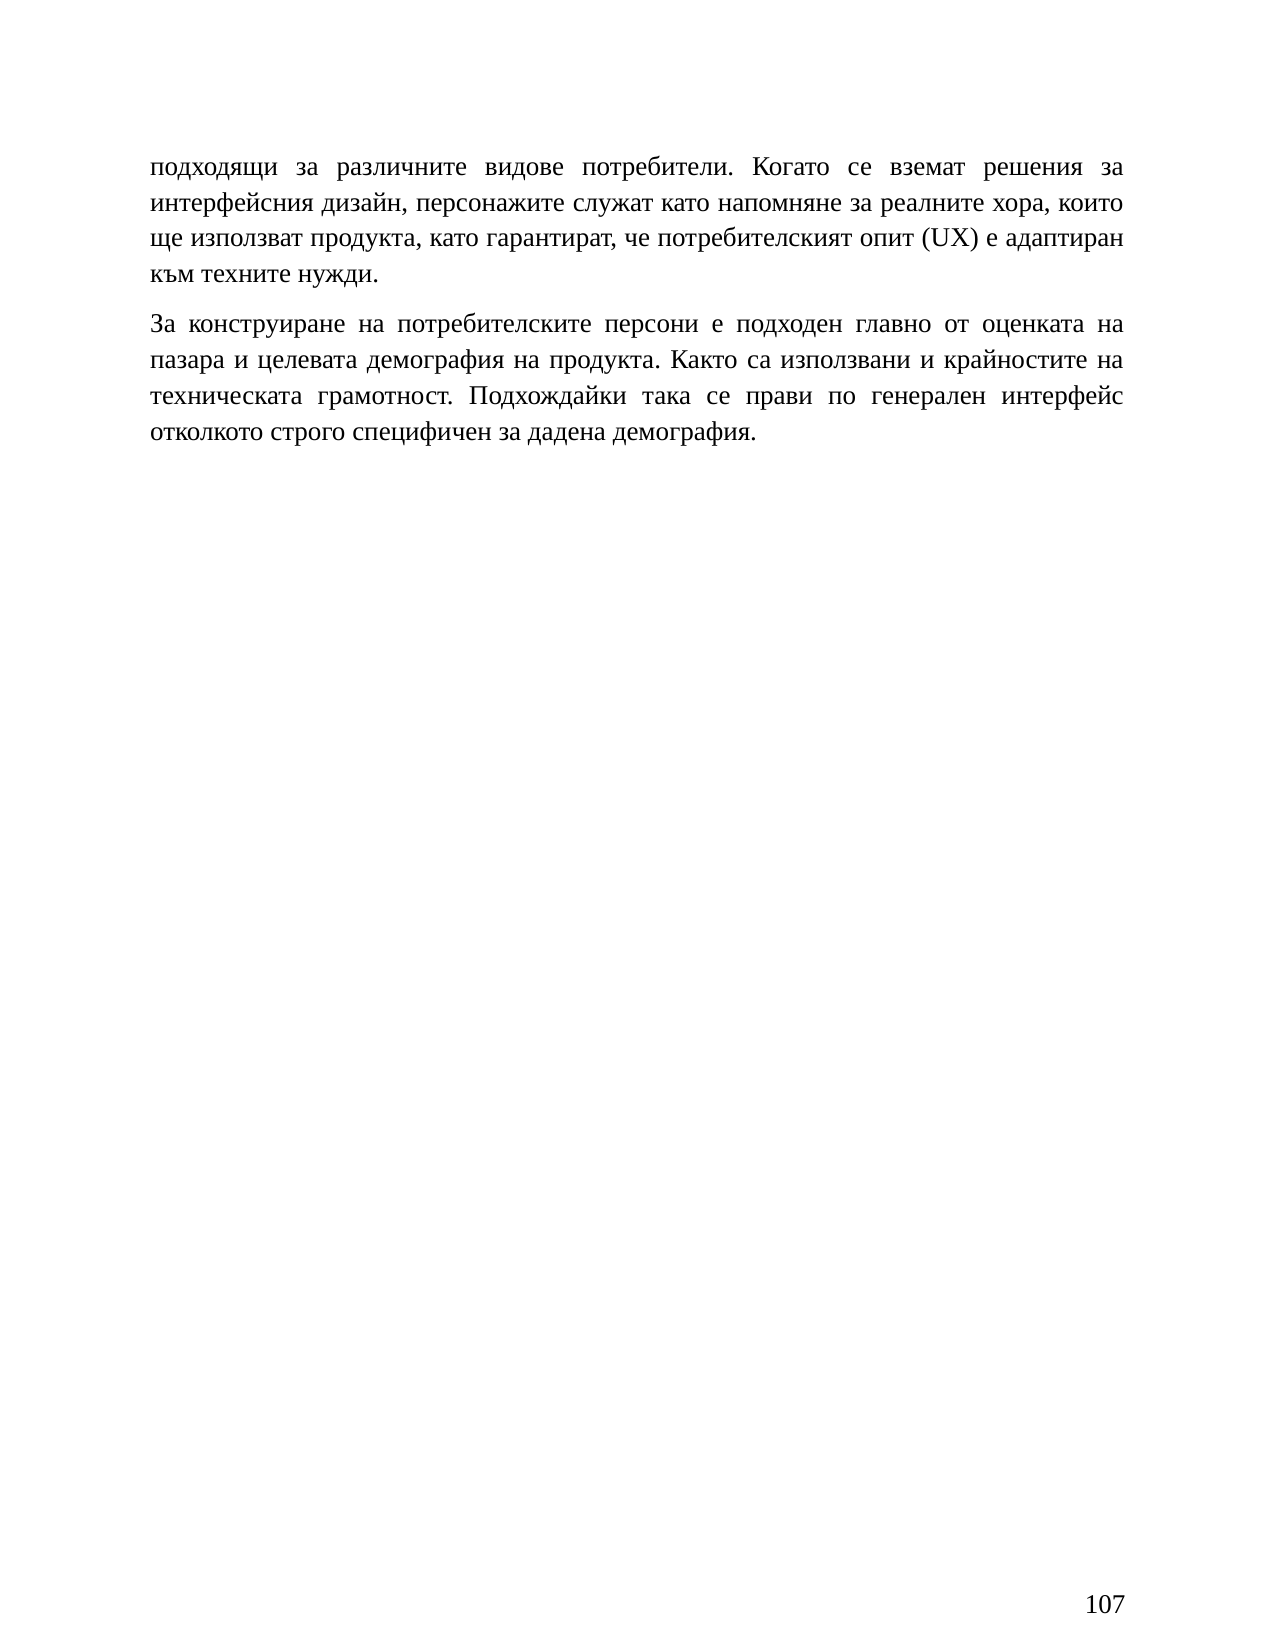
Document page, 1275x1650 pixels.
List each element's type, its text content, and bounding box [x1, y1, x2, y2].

text За конструиране на потребителските персони е подходен главно от оценката на пазара и целевата демография на продукта. Както са използвани и крайностите на техническата грамотност. Подхождайки така се прави по генерален интерфейс отколкото строго специфичен за дадена демография. [150, 307, 1125, 446]
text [150, 150, 1125, 288]
